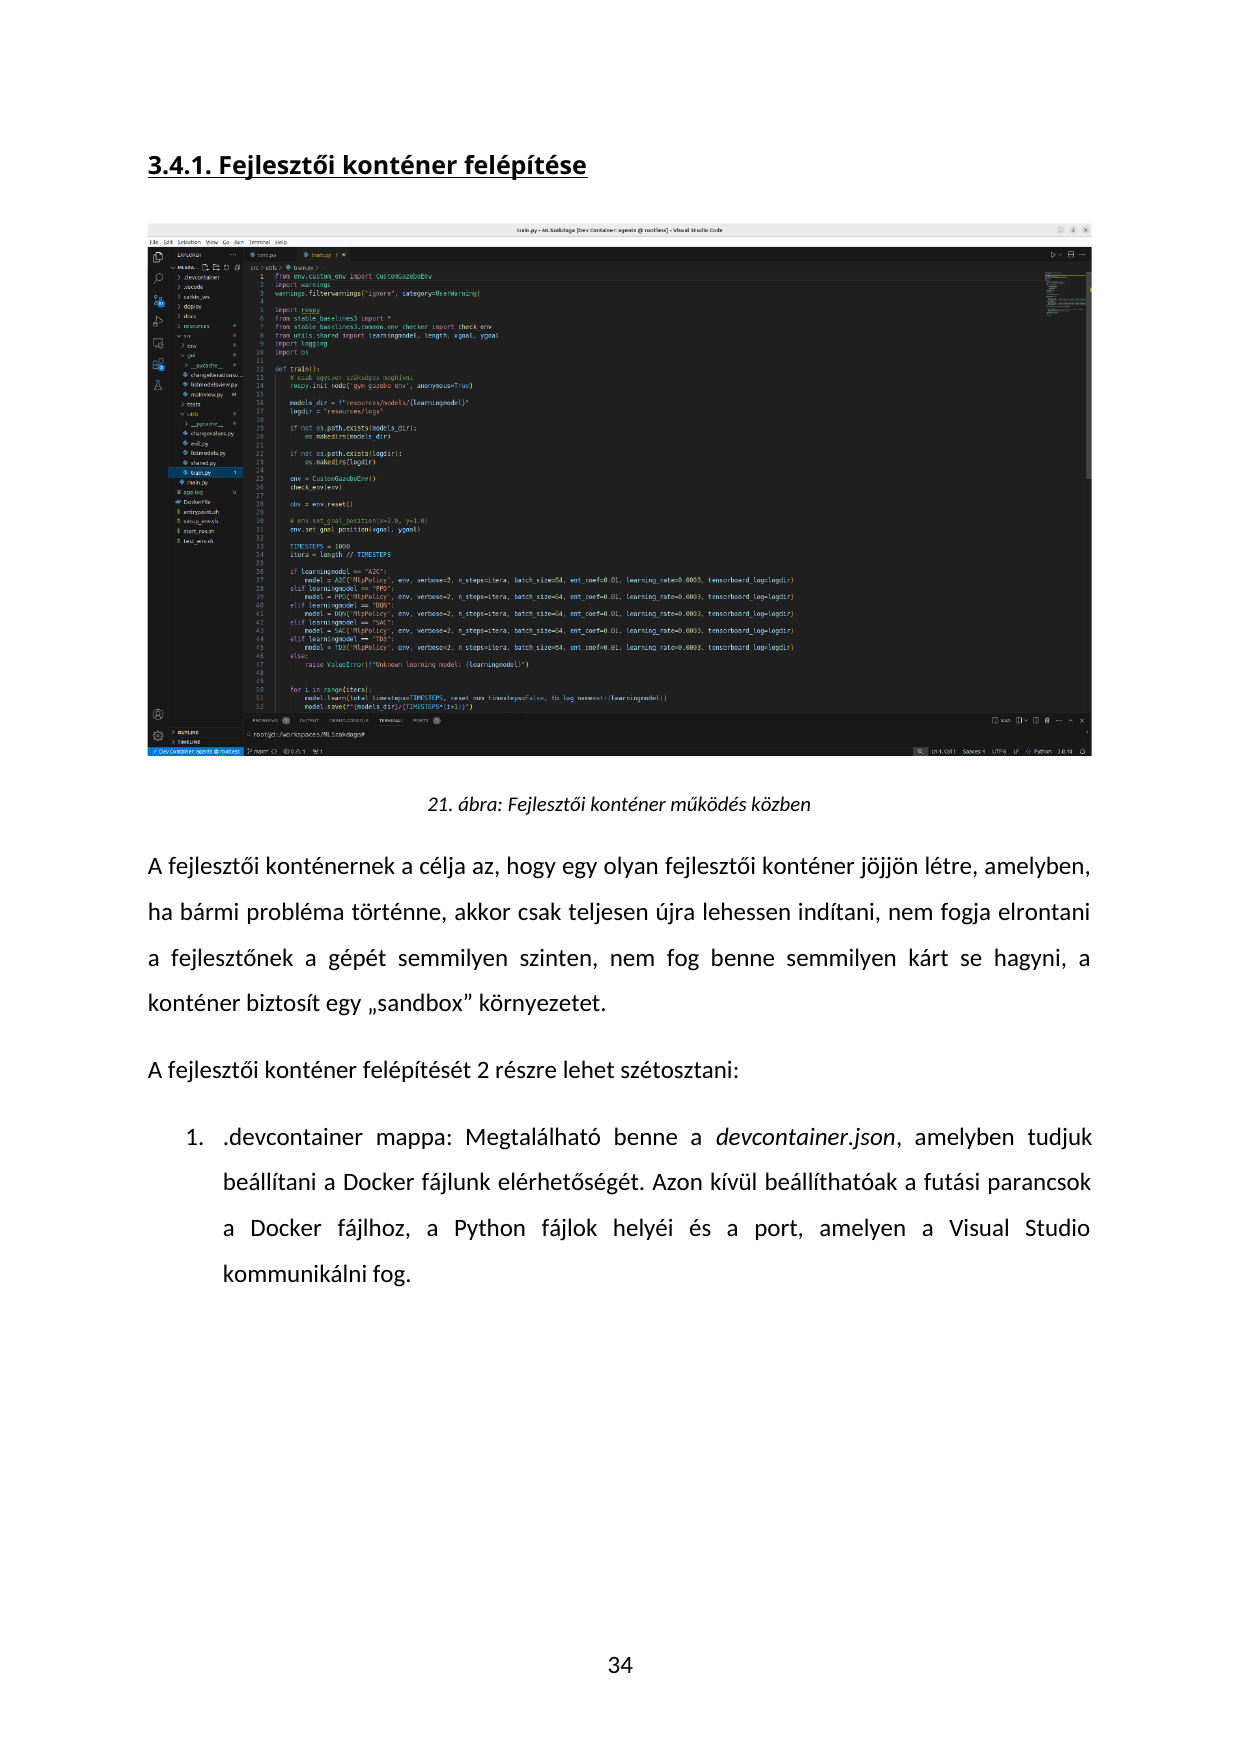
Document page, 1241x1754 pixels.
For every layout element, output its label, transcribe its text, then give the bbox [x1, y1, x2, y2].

picture [147, 223, 1092, 756]
text A fejlesztői konténernek a célja az, hogy egy olyan fejlesztői konténer jöjjön létre, amelyben, ha bármi probléma történne, akkor csak teljesen újra lehessen indítani, nem fogja elrontani a fejlesztőnek a gépét semmilyen szinten, nem fog benne semmilyen kárt se hagyni, a konténer biztosít egy „sandbox” környezetet. [148, 850, 1092, 1018]
text 21. ábra: Fejlesztői konténer működés közben [148, 791, 1092, 817]
text A fejlesztői konténer felépítését 2 részre lehet szétosztani: [148, 1054, 1092, 1084]
list .devcontainer mappa: Megtalálható benne a devcontainer.json, amelyben tudjuk beállítani a Docker fájlunk elérhetőségét. Azon kívül beállíthatóak a futási parancsok a Docker fájlhoz, a Python fájlok helyéi és a port, amelyen a Visual Studio kommunikálni fog. [185, 1121, 1092, 1288]
subtitle 3.4.1. Fejlesztői konténer felépítése [148, 148, 1092, 182]
